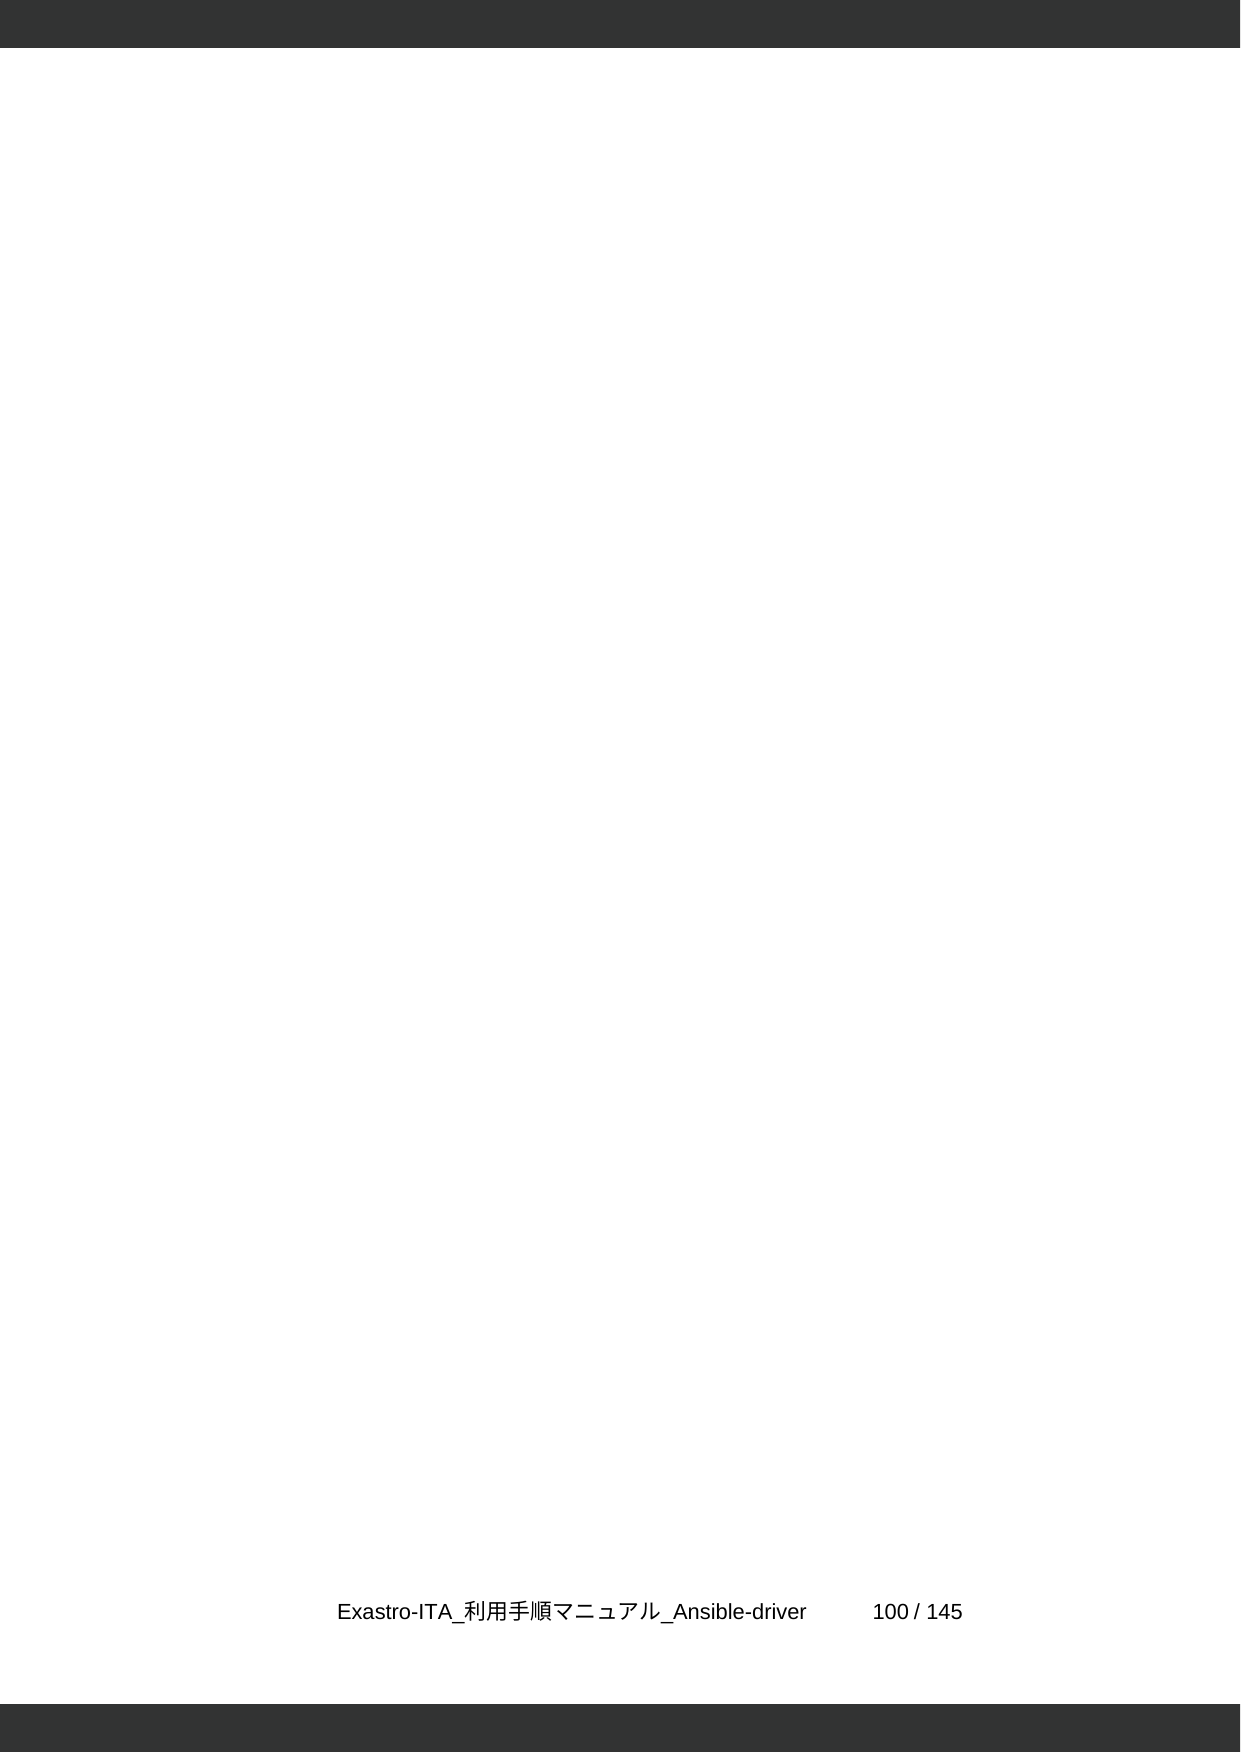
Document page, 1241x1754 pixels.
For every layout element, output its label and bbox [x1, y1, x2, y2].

picture [0, 1704, 1241, 1752]
picture [0, 0, 1241, 48]
